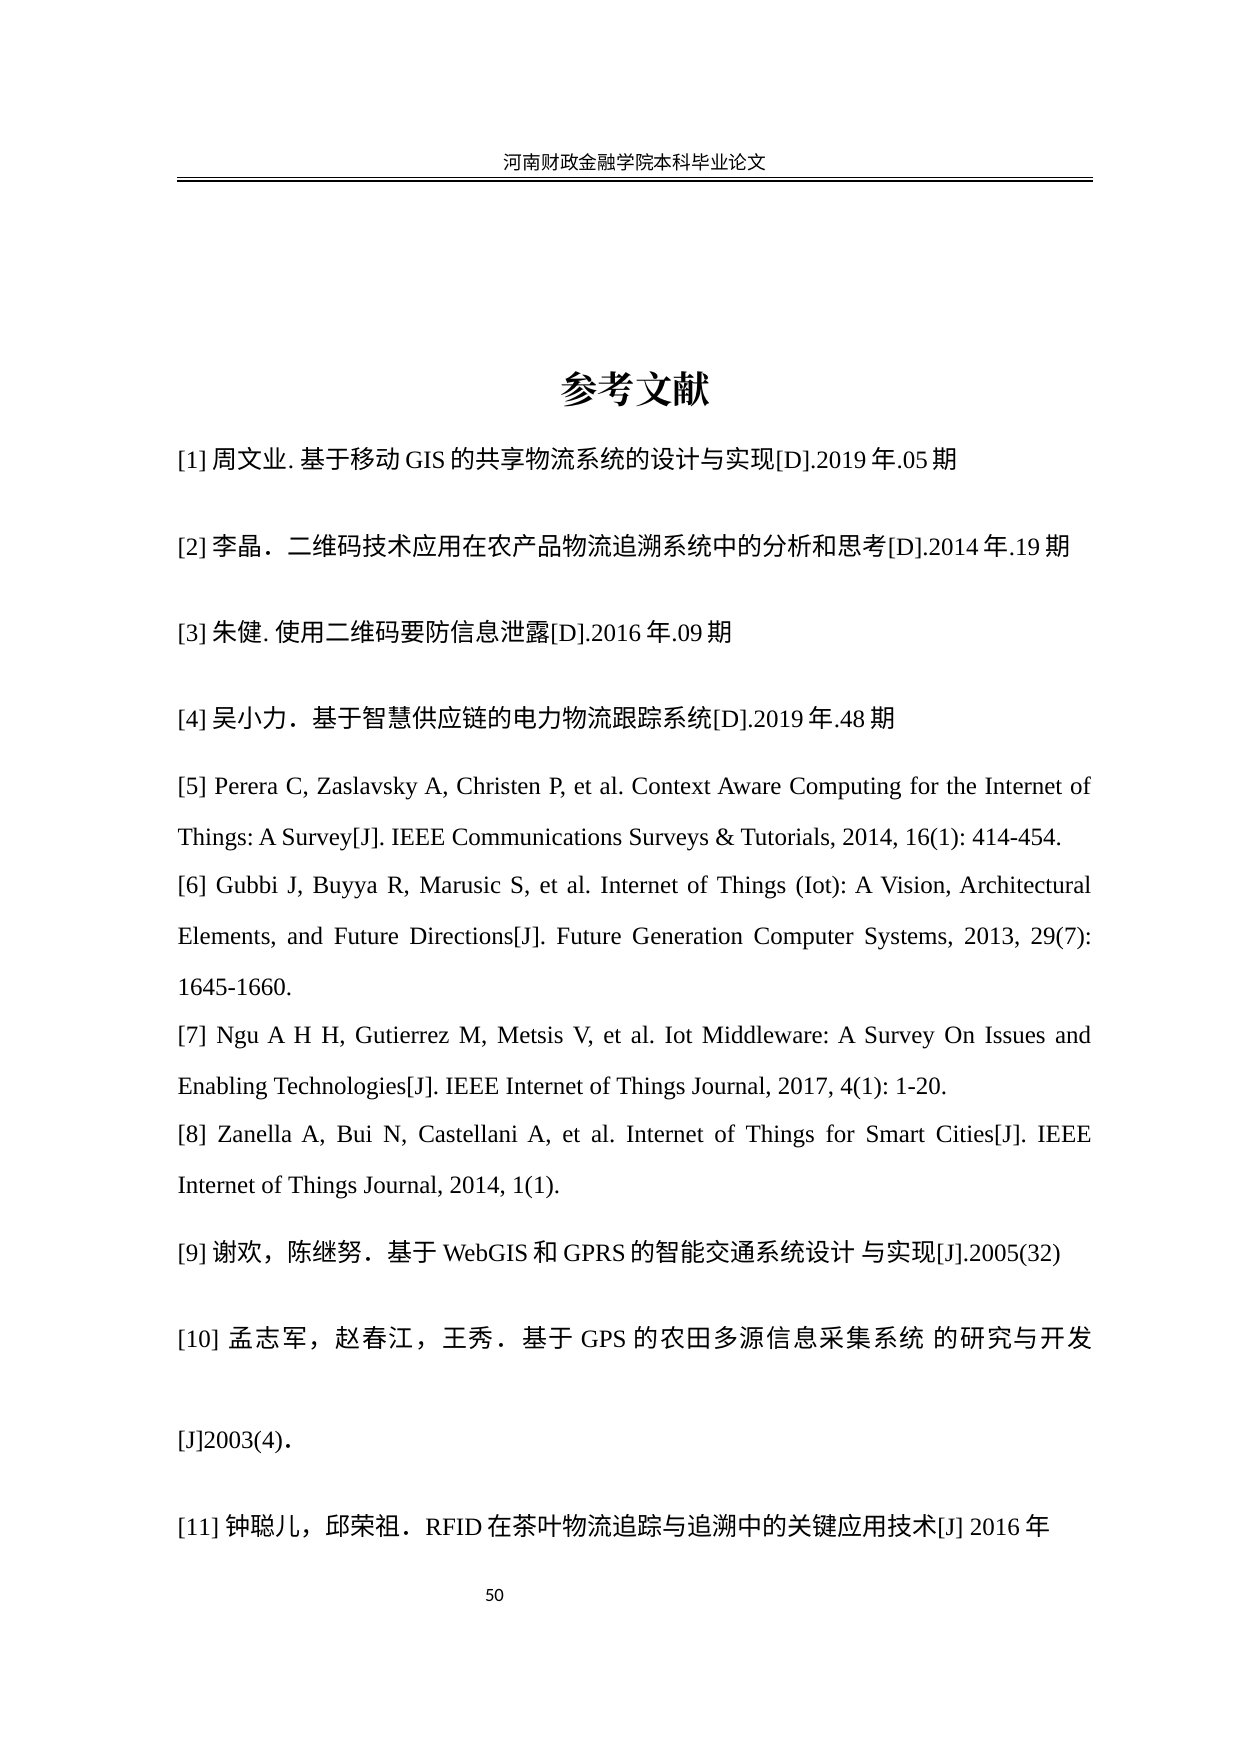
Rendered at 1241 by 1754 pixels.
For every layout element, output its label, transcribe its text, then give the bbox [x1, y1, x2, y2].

text [3] 朱健. 使用二维码要防信息泄露[D].2016年.09期 [177, 596, 1093, 664]
text [8] Zanella A, Bui N, Castellani A, et al. Internet of Things for Smart Cities[J]. IEEE Internet of Things Journal, 2014, 1(1). [177, 1117, 1093, 1202]
text [1] 周文业. 基于移动GIS的共享物流系统的设计与实现[D].2019年.05期 [177, 424, 1093, 492]
text [7] Ngu A H H, Gutierrez M, Metsis V, et al. Iot Middleware: A Survey On Issues and Enabling Technologies[J]. IEEE Internet of Things Journal, 2017, 4(1): 1-20. [177, 1018, 1093, 1103]
text [6] Gubbi J, Buyya R, Marusic S, et al. Internet of Things (Iot): A Vision, Architectural Elements, and Future Directions[J]. Future Generation Computer Systems, 2013, 29(7): 1645-1660. [177, 867, 1093, 1003]
text [5] Perera C, Zaslavsky A, Christen P, et al. Context Aware Computing for the Internet of Things: A Survey[J]. IEEE Communications Surveys & Tutorials, 2014, 16(1): 414-454. [177, 768, 1093, 853]
text [4] 吴小力．基于智慧供应链的电力物流跟踪系统[D].2019年.48期 [177, 682, 1093, 750]
text [11] 钟聪儿，邱荣祖．RFID在茶叶物流追踪与追溯中的关键应用技术[J] 2016年 [177, 1490, 1093, 1558]
text [2] 李晶．二维码技术应用在农产品物流追溯系统中的分析和思考[D].2014年.19期 [177, 510, 1093, 578]
text [9] 谢欢，陈继努．基于WebGIS和GPRS的智能交通系统设计 与实现[J].2005(32) [177, 1216, 1093, 1284]
subtitle 参考文献 [177, 356, 1093, 424]
text [10] 孟志军，赵春江，王秀．基于GPS的农田多源信息采集系统 的研究与开发[J]2003(4)． [177, 1302, 1093, 1472]
